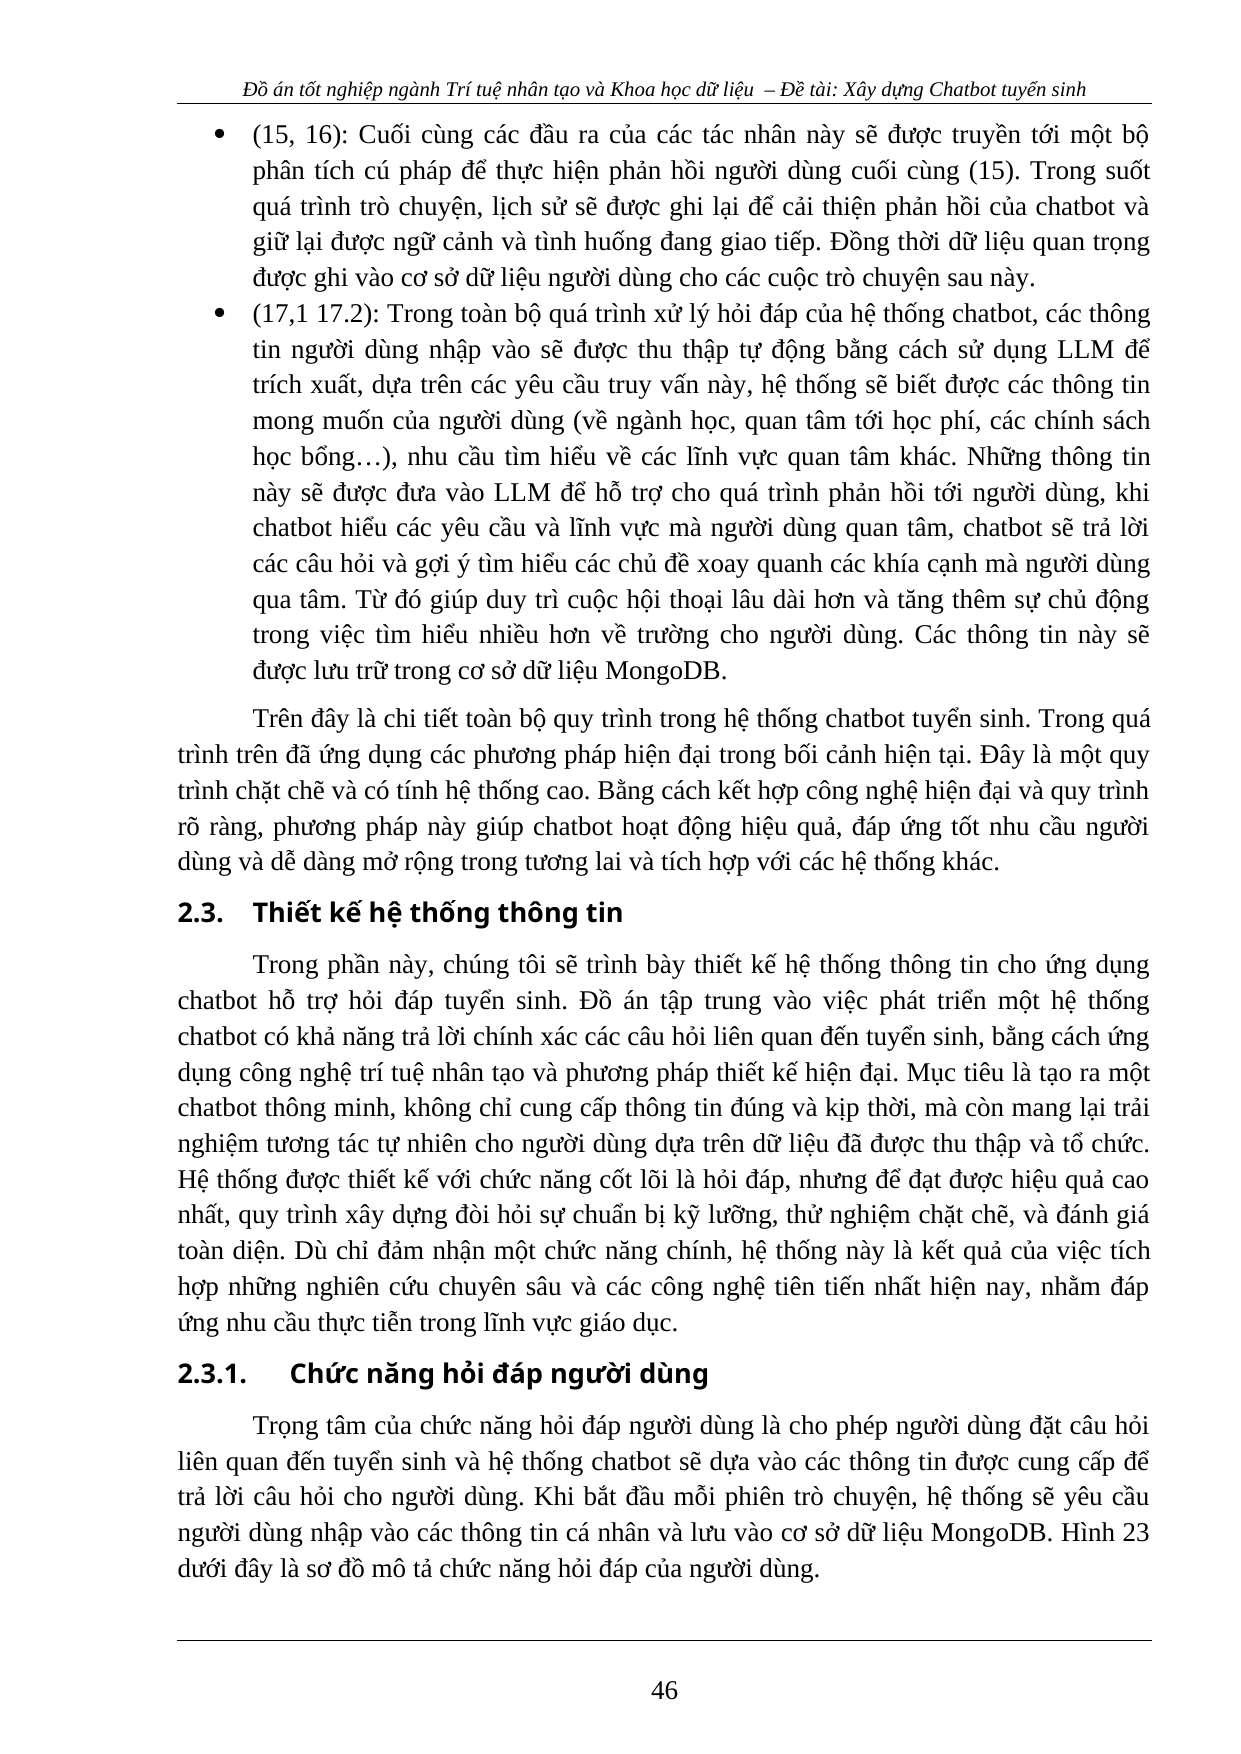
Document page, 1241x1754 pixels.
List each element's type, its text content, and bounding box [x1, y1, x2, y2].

subtitle Chức năng hỏi đáp người dùng [177, 1354, 1152, 1391]
list (17,1 17.2): Trong toàn bộ quá trình xử lý hỏi đáp của hệ thống chatbot, các thông tin người dùng nhập vào sẽ được thu thập tự động bằng cách sử dụng LLM để trích xuất, dựa trên các yêu cầu truy vấn này, hệ thống sẽ biết được các thông tin mong muốn của người dùng (về ngành học, quan tâm tới học phí, các chính sách học bổng…), nhu cầu tìm hiểu về các lĩnh vực quan tâm khác. Những thông tin này sẽ được đưa vào LLM để hỗ trợ cho quá trình phản hồi tới người dùng, khi chatbot hiểu các yêu cầu và lĩnh vực mà người dùng quan tâm, chatbot sẽ trả lời các câu hỏi và gợi ý tìm hiểu các chủ đề xoay quanh các khía cạnh mà người dùng qua tâm. Từ đó giúp duy trì cuộc hội thoại lâu dài hơn và tăng thêm sự chủ động trong việc tìm hiểu nhiều hơn về trường cho người dùng. Các thông tin này sẽ được lưu trữ trong cơ sở dữ liệu MongoDB. [215, 297, 1152, 685]
list (15, 16): Cuối cùng các đầu ra của các tác nhân này sẽ được truyền tới một bộ phân tích cú pháp để thực hiện phản hồi người dùng cuối cùng (15). Trong suốt quá trình trò chuyện, lịch sử sẽ được ghi lại để cải thiện phản hồi của chatbot và giữ lại được ngữ cảnh và tình huống đang giao tiếp. Đồng thời dữ liệu quan trọng được ghi vào cơ sở dữ liệu người dùng cho các cuộc trò chuyện sau này. [215, 118, 1152, 292]
text Trong phần này, chúng tôi sẽ trình bày thiết kế hệ thống thông tin cho ứng dụng chatbot hỗ trợ hỏi đáp tuyển sinh. Đồ án tập trung vào việc phát triển một hệ thống chatbot có khả năng trả lời chính xác các câu hỏi liên quan đến tuyển sinh, bằng cách ứng dụng công nghệ trí tuệ nhân tạo và phương pháp thiết kế hiện đại. Mục tiêu là tạo ra một chatbot thông minh, không chỉ cung cấp thông tin đúng và kịp thời, mà còn mang lại trải nghiệm tương tác tự nhiên cho người dùng dựa trên dữ liệu đã được thu thập và tổ chức. Hệ thống được thiết kế với chức năng cốt lõi là hỏi đáp, nhưng để đạt được hiệu quả cao nhất, quy trình xây dựng đòi hỏi sự chuẩn bị kỹ lưỡng, thử nghiệm chặt chẽ, và đánh giá toàn diện. Dù chỉ đảm nhận một chức năng chính, hệ thống này là kết quả của việc tích hợp những nghiên cứu chuyên sâu và các công nghệ tiên tiến nhất hiện nay, nhằm đáp ứng nhu cầu thực tiễn trong lĩnh vực giáo dục. [177, 948, 1152, 1337]
subtitle Thiết kế hệ thống thông tin [177, 894, 1152, 931]
text Trên đây là chi tiết toàn bộ quy trình trong hệ thống chatbot tuyển sinh. Trong quá trình trên đã ứng dụng các phương pháp hiện đại trong bối cảnh hiện tại. Đây là một quy trình chặt chẽ và có tính hệ thống cao. Bằng cách kết hợp công nghệ hiện đại và quy trình rõ ràng, phương pháp này giúp chatbot hoạt động hiệu quả, đáp ứng tốt nhu cầu người dùng và dễ dàng mở rộng trong tương lai và tích hợp với các hệ thống khác. [177, 702, 1152, 877]
text Trọng tâm của chức năng hỏi đáp người dùng là cho phép người dùng đặt câu hỏi liên quan đến tuyển sinh và hệ thống chatbot sẽ dựa vào các thông tin được cung cấp để trả lời câu hỏi cho người dùng. Khi bắt đầu mỗi phiên trò chuyện, hệ thống sẽ yêu cầu người dùng nhập vào các thông tin cá nhân và lưu vào cơ sở dữ liệu MongoDB. Hình 23 dưới đây là sơ đồ mô tả chức năng hỏi đáp của người dùng. [177, 1409, 1152, 1583]
